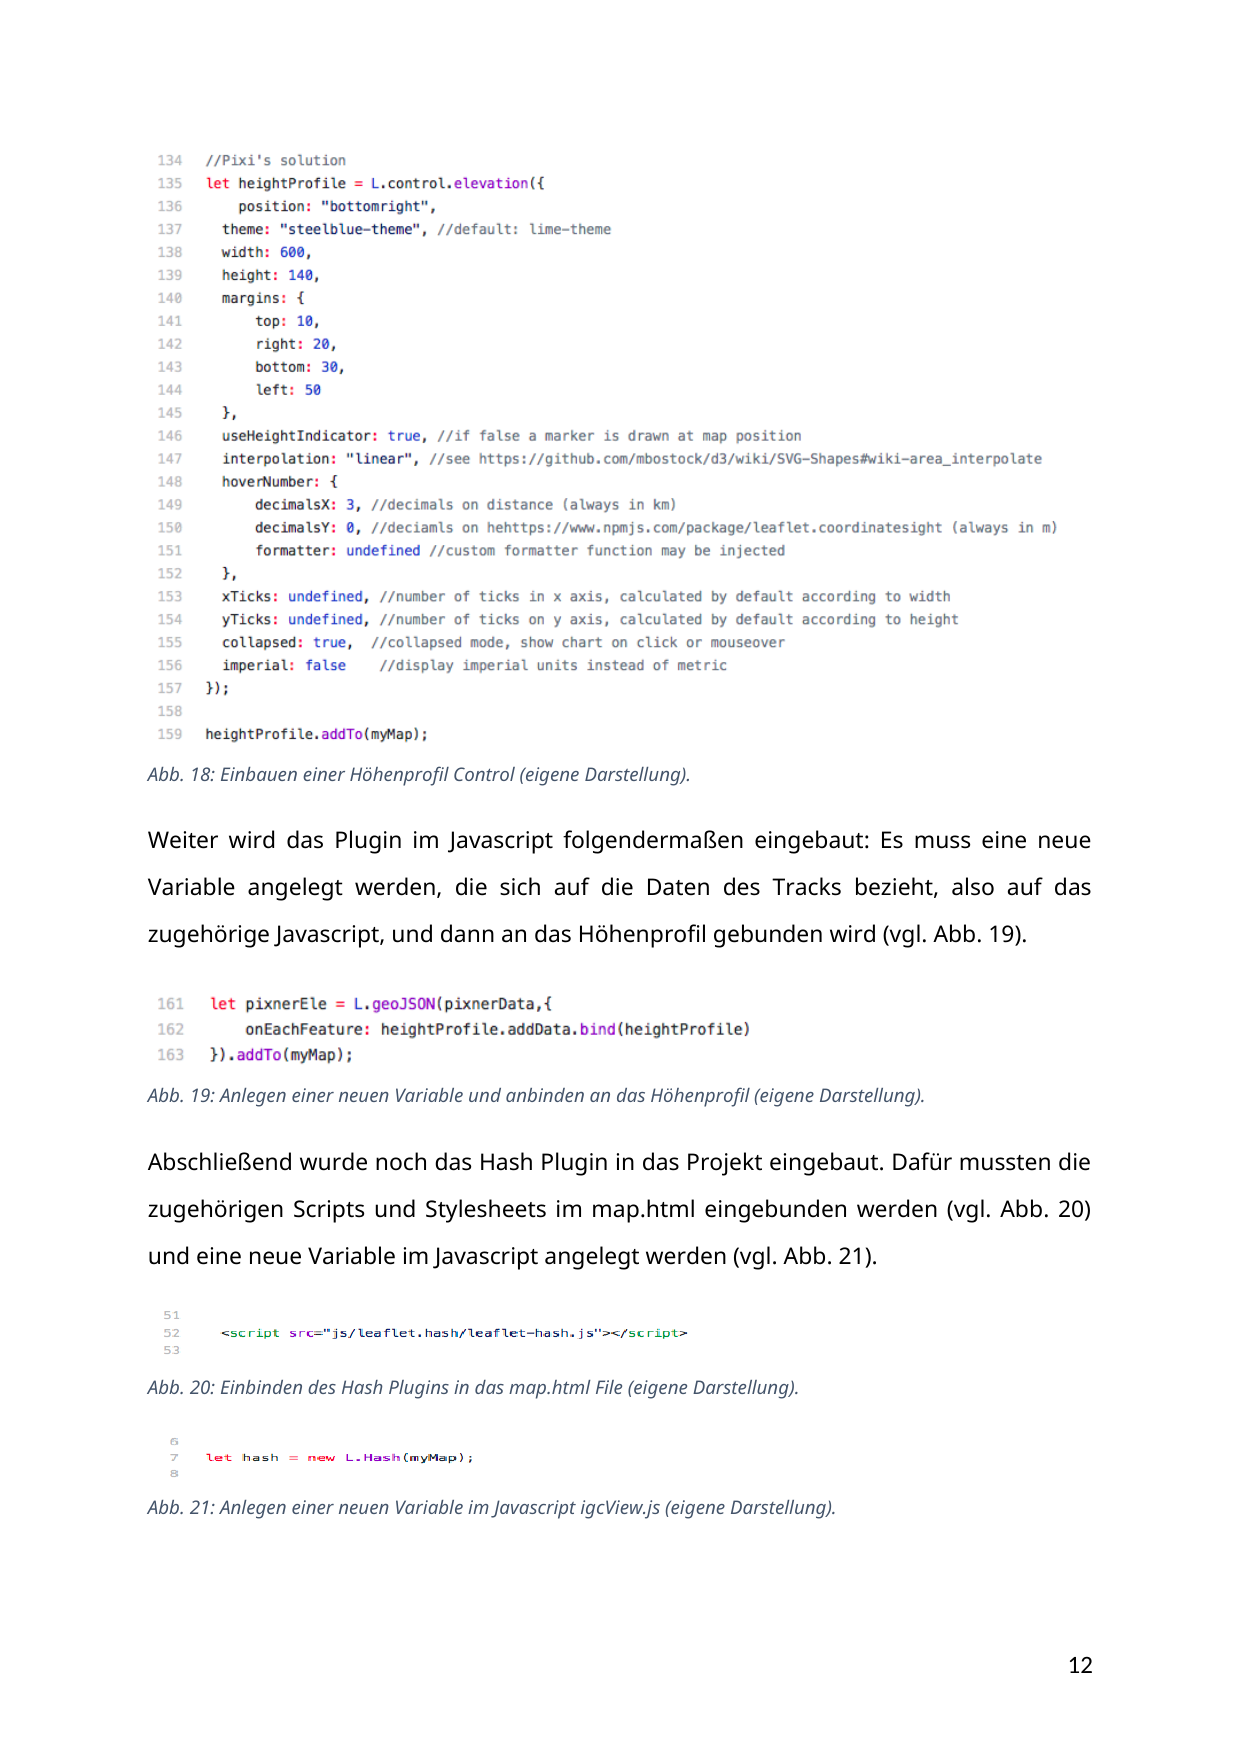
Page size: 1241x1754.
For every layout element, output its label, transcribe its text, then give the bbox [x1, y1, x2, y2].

picture [147, 1311, 727, 1360]
picture [147, 1437, 504, 1479]
picture [147, 990, 775, 1068]
text Weiter wird das Plugin im Javascript folgendermaßen eingebaut: Es muss eine neue Variable angelegt werden, die sich auf die Daten des Tracks bezieht, also auf das zugehörige Javascript, und dann an das Höhenprofil gebunden wird (vgl. Abb. 19). [148, 824, 1093, 949]
text Abb. 20: Einbinden des Hash Plugins in das map.html File (eigene Darstellung). [148, 1374, 1093, 1400]
text Abschließend wurde noch das Hash Plugin in das Projekt eingebaut. Dafür mussten die zugehörigen Scripts und Stylesheets im map.html eingebunden werden (vgl. Abb. 20) und eine neue Variable im Javascript angelegt werden (vgl. Abb. 21). [148, 1146, 1093, 1271]
text Abb. 21: Anlegen einer neuen Variable im Javascript igcView.js (eigene Darstellung). [148, 1494, 1093, 1520]
text Abb. 18: Einbauen einer Höhenprofil Control (eigene Darstellung). [148, 761, 1093, 787]
text Abb. 19: Anlegen einer neuen Variable und anbinden an das Höhenprofil (eigene Darstellung). [148, 1083, 1093, 1108]
picture [147, 147, 1092, 746]
